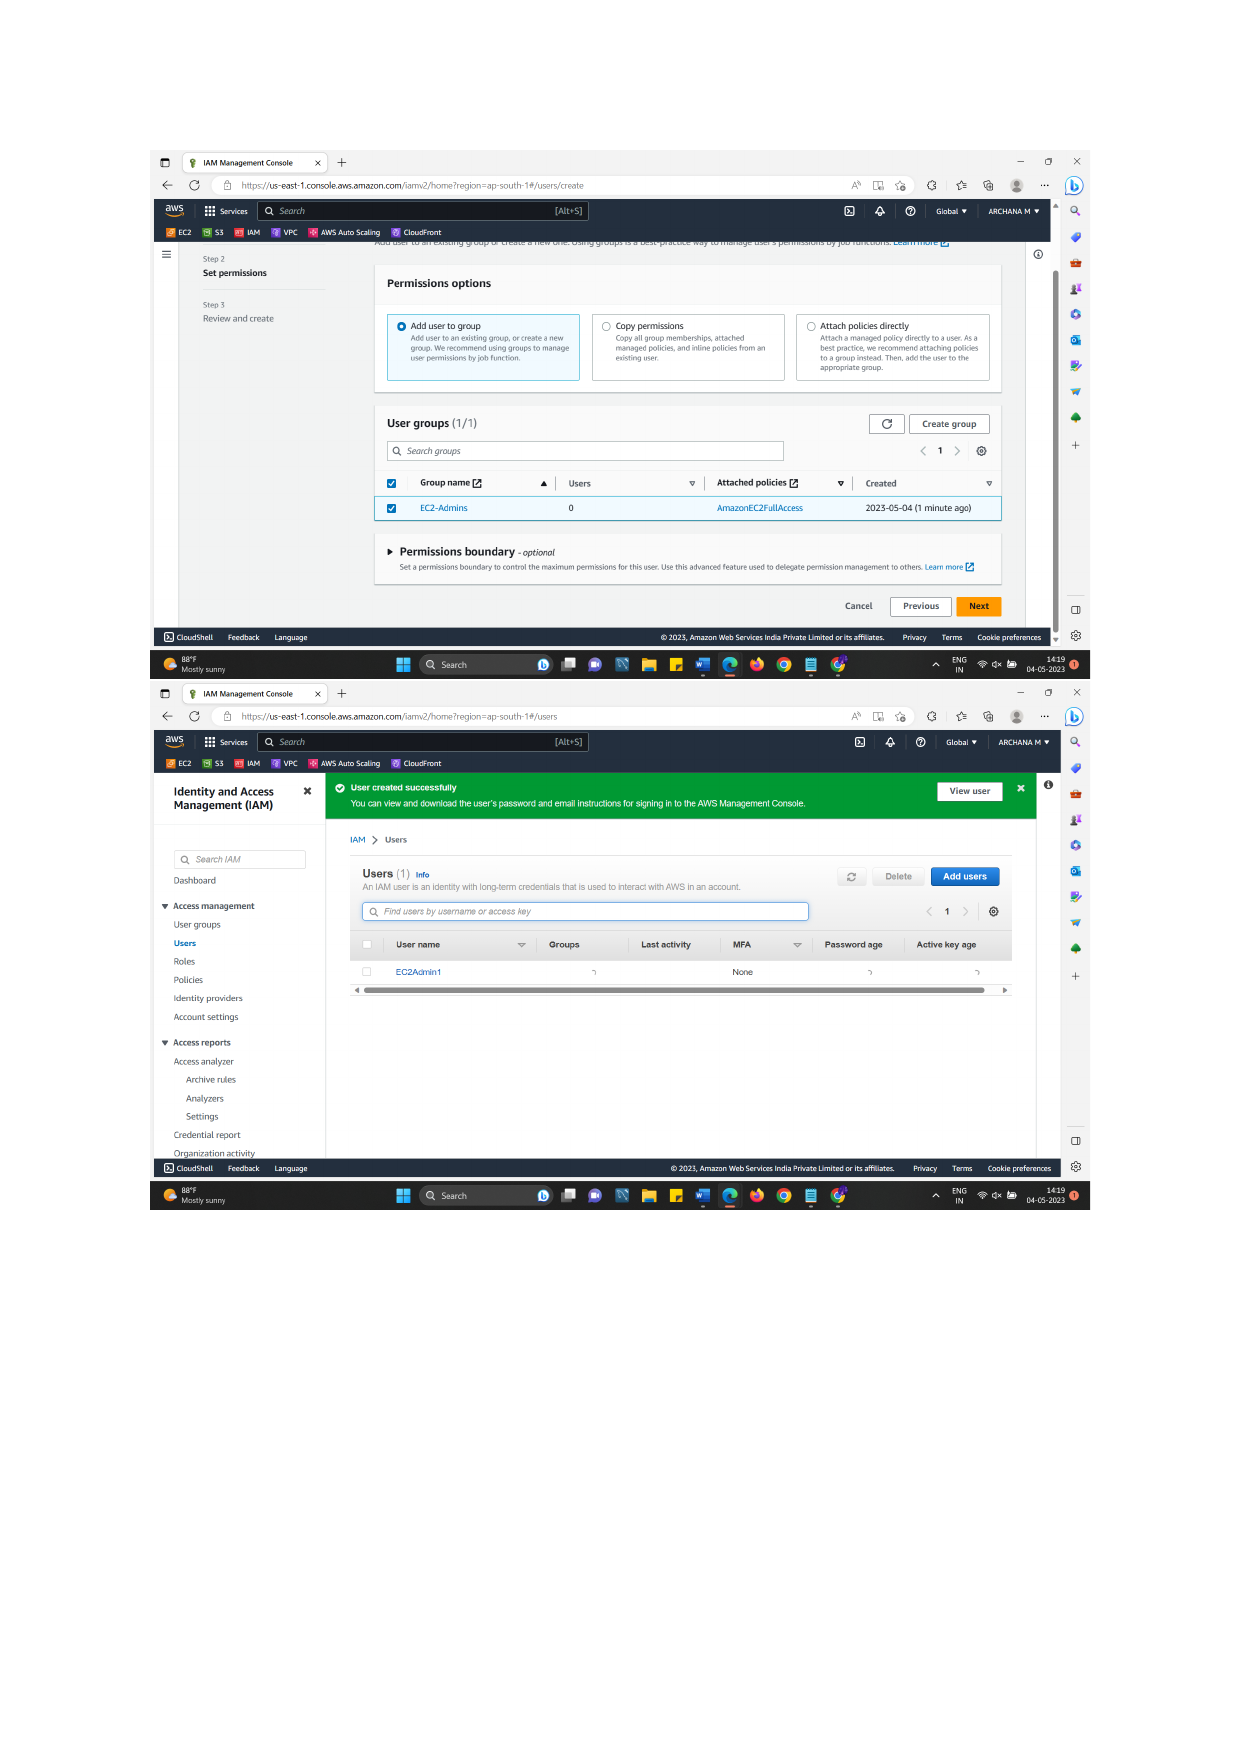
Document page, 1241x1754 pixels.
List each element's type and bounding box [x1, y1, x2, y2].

picture [150, 150, 1091, 679]
picture [150, 681, 1091, 1210]
